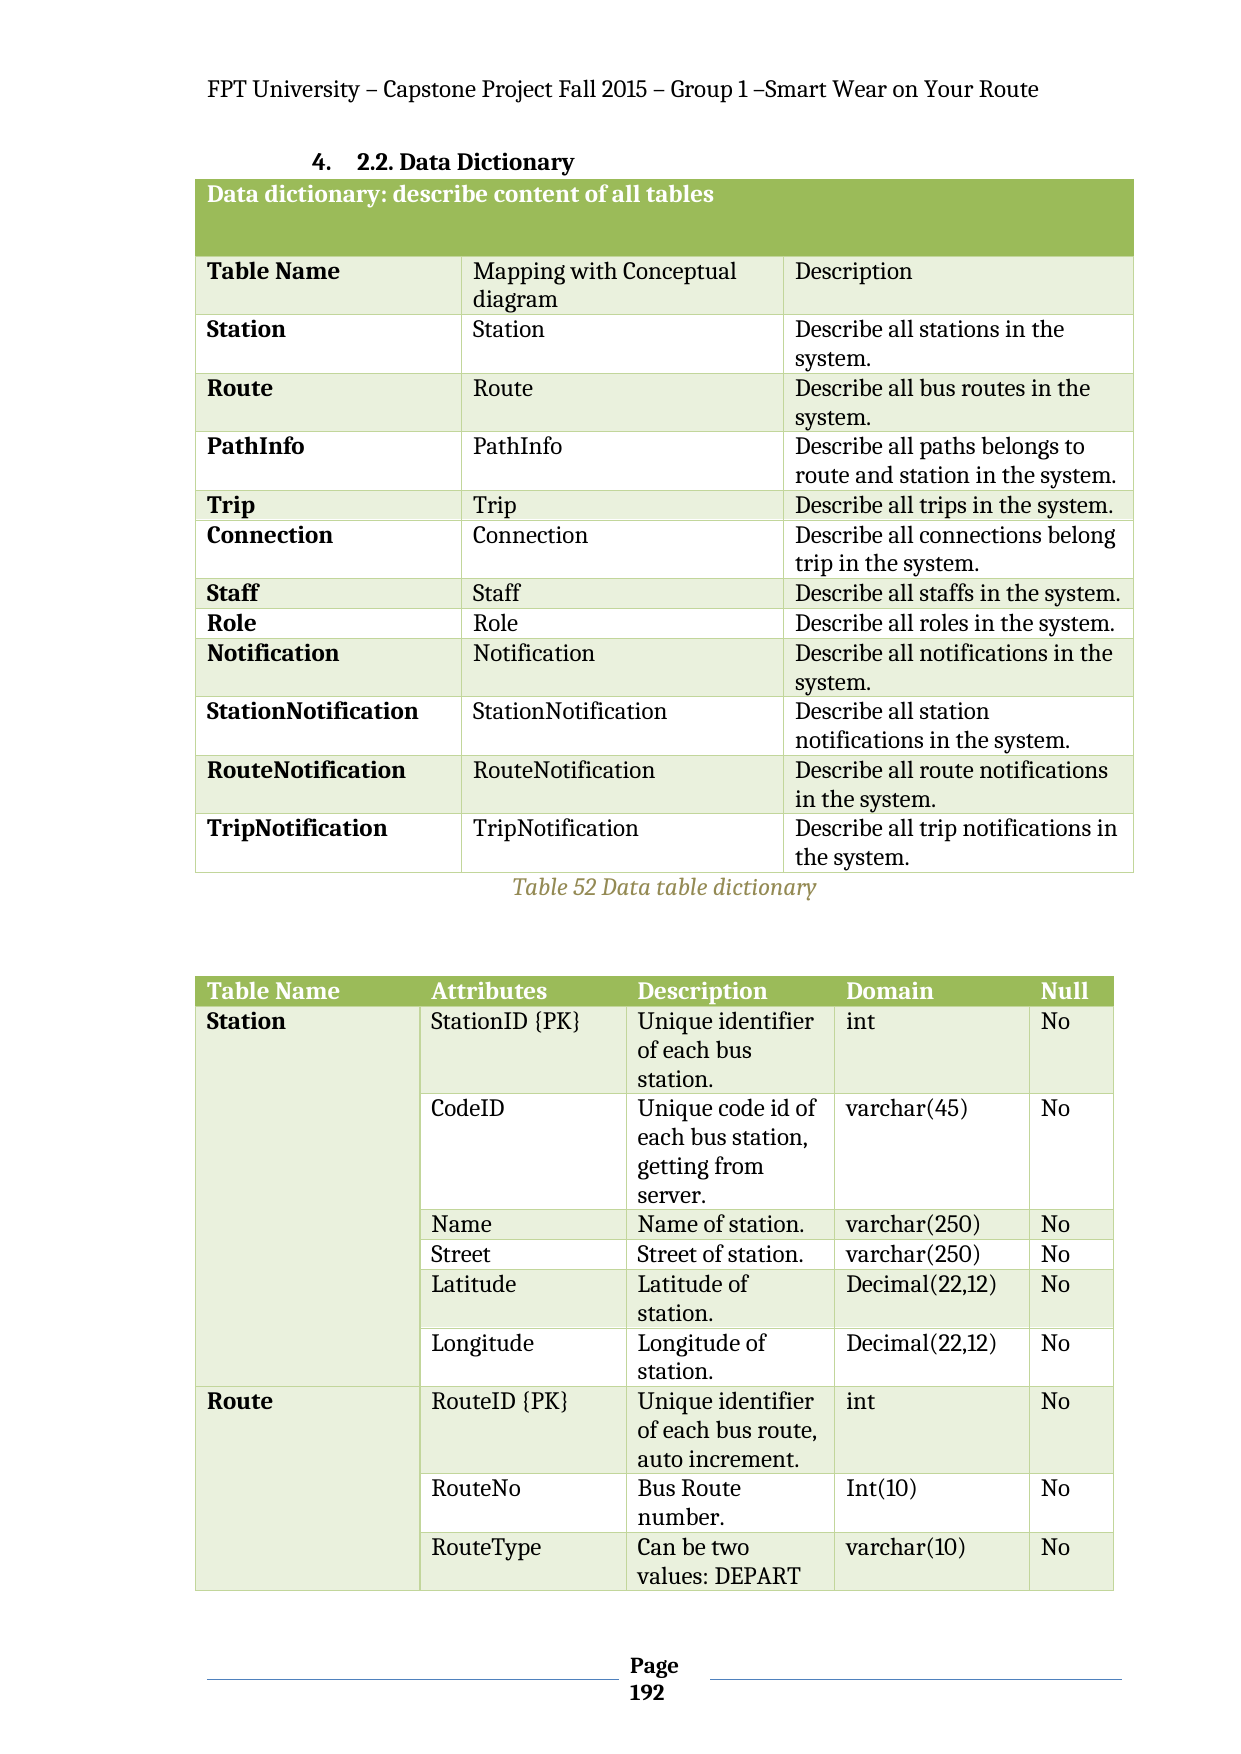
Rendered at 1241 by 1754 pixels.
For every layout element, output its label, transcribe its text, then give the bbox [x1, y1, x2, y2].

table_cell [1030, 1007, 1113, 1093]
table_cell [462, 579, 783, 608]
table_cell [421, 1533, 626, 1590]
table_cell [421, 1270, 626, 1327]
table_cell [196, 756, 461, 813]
subtitle 2.2. Data Dictionary [312, 148, 1122, 176]
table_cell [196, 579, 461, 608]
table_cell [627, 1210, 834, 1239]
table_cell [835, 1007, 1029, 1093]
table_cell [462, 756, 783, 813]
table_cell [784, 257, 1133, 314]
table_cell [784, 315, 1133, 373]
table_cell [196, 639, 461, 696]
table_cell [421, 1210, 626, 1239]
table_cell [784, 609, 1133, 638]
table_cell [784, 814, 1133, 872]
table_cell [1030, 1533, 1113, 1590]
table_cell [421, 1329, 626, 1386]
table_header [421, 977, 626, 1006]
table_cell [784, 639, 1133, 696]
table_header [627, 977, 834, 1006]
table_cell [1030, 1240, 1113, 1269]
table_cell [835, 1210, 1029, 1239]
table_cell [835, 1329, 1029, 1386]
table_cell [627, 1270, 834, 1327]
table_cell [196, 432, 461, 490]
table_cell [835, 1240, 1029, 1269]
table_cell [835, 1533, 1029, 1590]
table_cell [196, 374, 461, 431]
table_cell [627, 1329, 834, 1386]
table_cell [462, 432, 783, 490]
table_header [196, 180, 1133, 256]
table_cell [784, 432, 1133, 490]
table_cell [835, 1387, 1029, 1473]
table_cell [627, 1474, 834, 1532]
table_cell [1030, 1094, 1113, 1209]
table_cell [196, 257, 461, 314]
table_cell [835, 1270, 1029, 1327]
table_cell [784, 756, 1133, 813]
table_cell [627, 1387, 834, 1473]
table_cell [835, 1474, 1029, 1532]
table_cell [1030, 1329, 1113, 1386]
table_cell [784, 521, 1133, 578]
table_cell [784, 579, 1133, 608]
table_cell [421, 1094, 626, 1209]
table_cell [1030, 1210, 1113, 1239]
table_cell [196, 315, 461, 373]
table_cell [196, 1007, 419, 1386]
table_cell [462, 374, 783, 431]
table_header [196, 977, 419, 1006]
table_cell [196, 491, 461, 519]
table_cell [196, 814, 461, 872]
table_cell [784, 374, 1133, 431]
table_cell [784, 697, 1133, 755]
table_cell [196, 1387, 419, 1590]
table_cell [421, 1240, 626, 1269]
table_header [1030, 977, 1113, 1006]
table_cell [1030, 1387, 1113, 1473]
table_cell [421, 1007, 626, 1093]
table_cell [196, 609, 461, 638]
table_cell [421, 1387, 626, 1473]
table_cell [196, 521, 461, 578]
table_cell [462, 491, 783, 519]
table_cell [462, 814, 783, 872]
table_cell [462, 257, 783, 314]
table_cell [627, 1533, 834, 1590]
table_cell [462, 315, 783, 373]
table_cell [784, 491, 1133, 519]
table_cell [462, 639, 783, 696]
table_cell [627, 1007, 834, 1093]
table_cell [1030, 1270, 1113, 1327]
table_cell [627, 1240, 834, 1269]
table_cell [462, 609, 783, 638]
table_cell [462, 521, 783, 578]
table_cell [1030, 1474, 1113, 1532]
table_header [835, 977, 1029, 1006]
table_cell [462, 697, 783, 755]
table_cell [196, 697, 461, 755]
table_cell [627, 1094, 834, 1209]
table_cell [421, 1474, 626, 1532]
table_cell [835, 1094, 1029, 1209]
